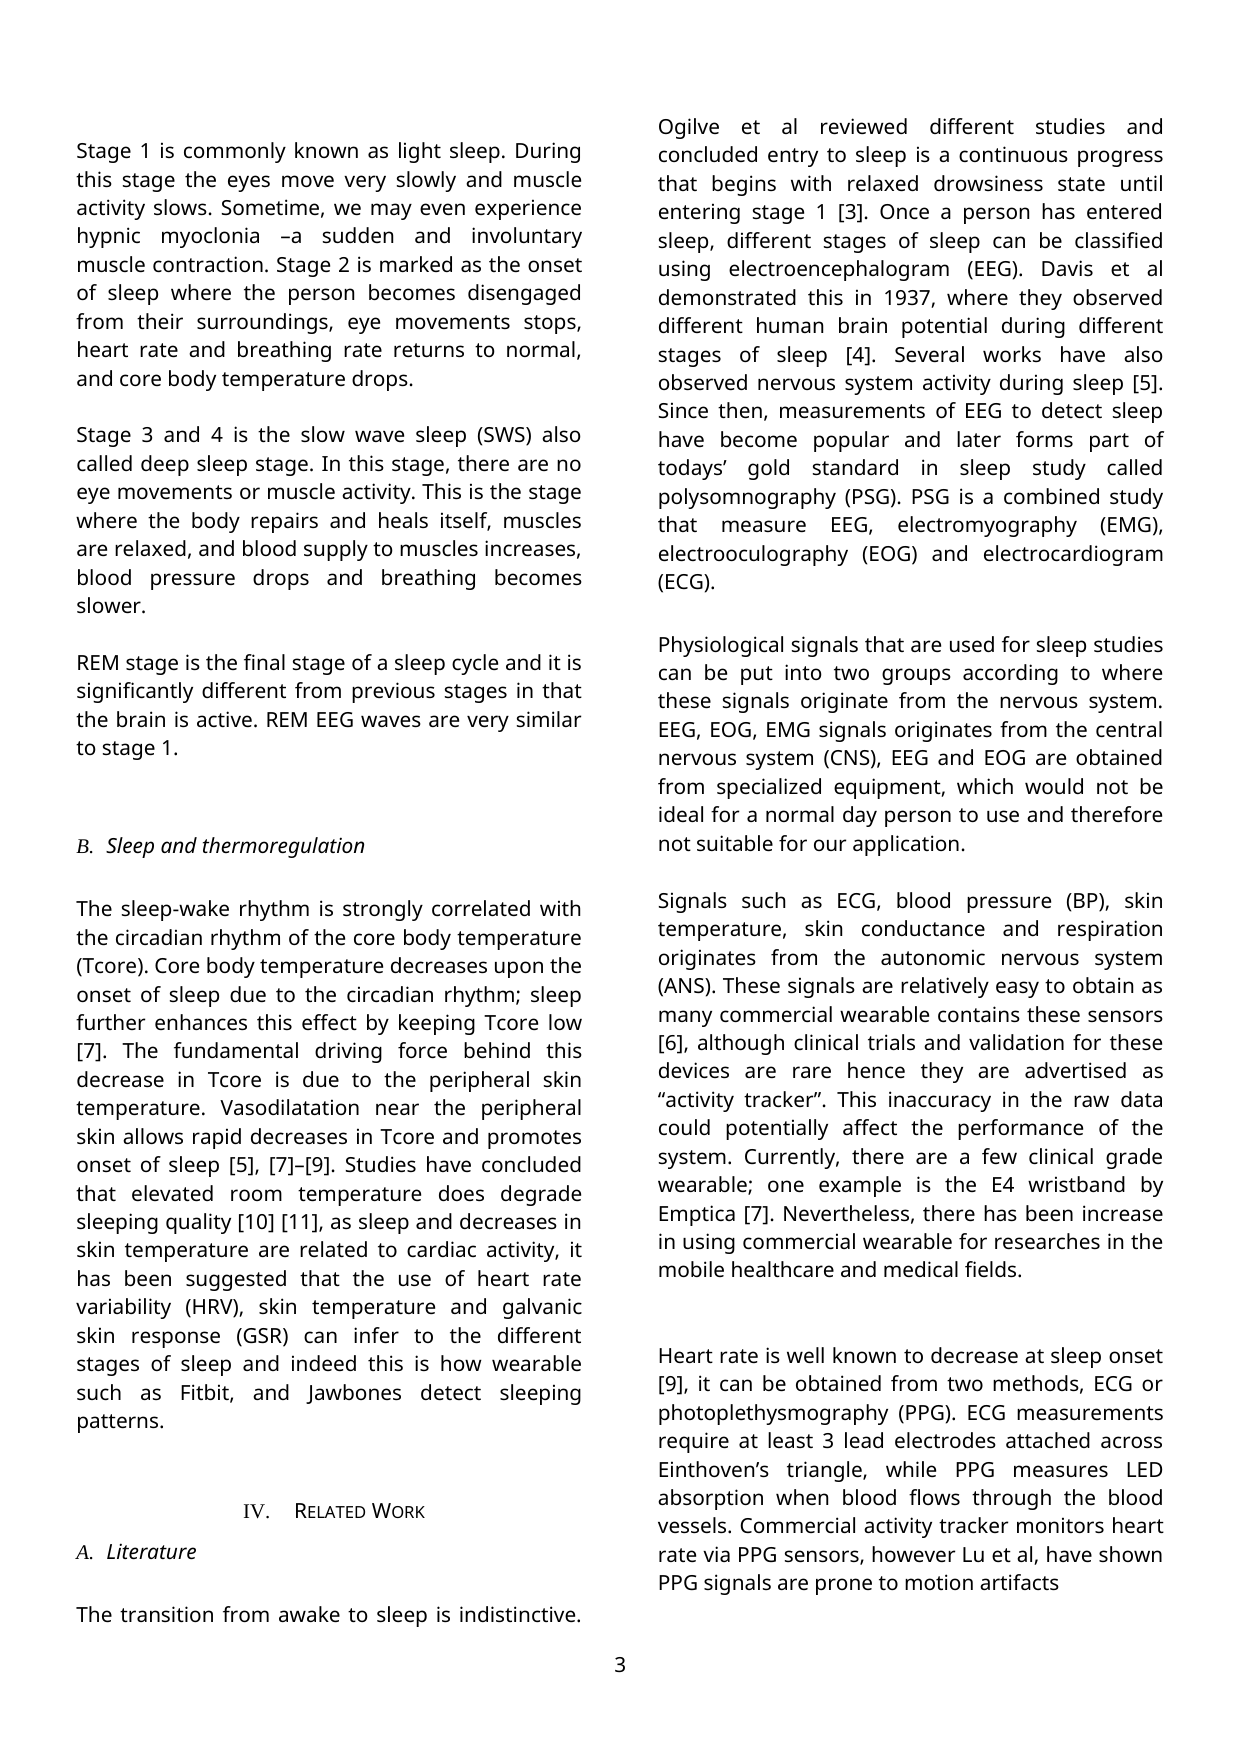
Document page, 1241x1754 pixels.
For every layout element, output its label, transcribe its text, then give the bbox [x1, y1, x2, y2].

subtitle Related Work [76, 1496, 583, 1525]
text The sleep-wake rhythm is strongly correlated with the circadian rhythm of the core body temperature (Tcore). Core body temperature decreases upon the onset of sleep due to the circadian rhythm; sleep further enhances this effect by keeping Tcore low [7]. The fundamental driving force behind this decrease in Tcore is due to the peripheral skin temperature. Vasodilatation near the peripheral skin allows rapid decreases in Tcore and promotes onset of sleep [5], [7]–[9]. Studies have concluded that elevated room temperature does degrade sleeping quality [10] [11], as sleep and decreases in skin temperature are related to cardiac activity, it has been suggested that the use of heart rate variability (HRV), skin temperature and galvanic skin response (GSR) can infer to the different stages of sleep and indeed this is how wearable such as Fitbit, and Jawbones detect sleeping patterns. [76, 894, 583, 1435]
subtitle Literature [76, 1537, 583, 1566]
text REM stage is the final stage of a sleep cycle and it is significantly different from previous stages in that the brain is active. REM EEG waves are very similar to stage 1. [76, 648, 583, 762]
text Physiological signals that are used for sleep studies can be put into two groups according to where these signals originate from the nervous system. EEG, EOG, EMG signals originates from the central nervous system (CNS), EEG and EOG are obtained from specialized equipment, which would not be ideal for a normal day person to use and therefore not suitable for our application. [658, 630, 1164, 857]
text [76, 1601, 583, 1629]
text Stage 1 is commonly known as light sleep. During this stage the eyes move very slowly and muscle activity slows. Sometime, we may even experience hypnic myoclonia –a sudden and involuntary muscle contraction. Stage 2 is marked as the onset of sleep where the person becomes disengaged from their surroundings, eye movements stops, heart rate and breathing rate returns to normal, and core body temperature drops. [76, 136, 583, 392]
text Signals such as ECG, blood pressure (BP), skin temperature, skin conductance and respiration originates from the autonomic nervous system (ANS). These signals are relatively easy to obtain as many commercial wearable contains these sensors [6], although clinical trials and validation for these devices are rare hence they are advertised as “activity tracker”. This inaccuracy in the raw data could potentially affect the performance of the system. Currently, there are a few clinical grade wearable; one example is the E4 wristband by Emptica [7]. Nevertheless, there has been increase in using commercial wearable for researches in the mobile healthcare and medical fields. [658, 886, 1164, 1284]
text The transition from awake to sleep is indistinctive. Ogilve et al reviewed different studies and concluded entry to sleep is a continuous progress that begins with relaxed drowsiness state until entering stage 1 [3]. Once a person has entered sleep, different stages of sleep can be classified using electroencephalogram (EEG). Davis et al demonstrated this in 1937, where they observed different human brain potential during different stages of sleep [4]. Several works have also observed nervous system activity during sleep [5]. Since then, measurements of EEG to detect sleep have become popular and later forms part of todays’ gold standard in sleep study called polysomnography (PSG). PSG is a combined study that measure EEG, electromyography (EMG), electrooculography (EOG) and electrocardiogram (ECG). [658, 112, 1164, 596]
text Stage 3 and 4 is the slow wave sleep (SWS) also called deep sleep stage. In this stage, there are no eye movements or muscle activity. This is the stage where the body repairs and heals itself, muscles are relaxed, and blood supply to muscles increases, blood pressure drops and breathing becomes slower. [76, 421, 583, 620]
subtitle Sleep and thermoregulation [76, 831, 583, 860]
text Heart rate is well known to decrease at sleep onset [9], it can be obtained from two methods, ECG or photoplethysmography (PPG). ECG measurements require at least 3 lead electrodes attached across Einthoven’s triangle, while PPG measures LED absorption when blood flows through the blood vessels. Commercial activity tracker monitors heart rate via PPG sensors, however Lu et al, have shown PPG signals are prone to motion artifacts [658, 1341, 1164, 1597]
